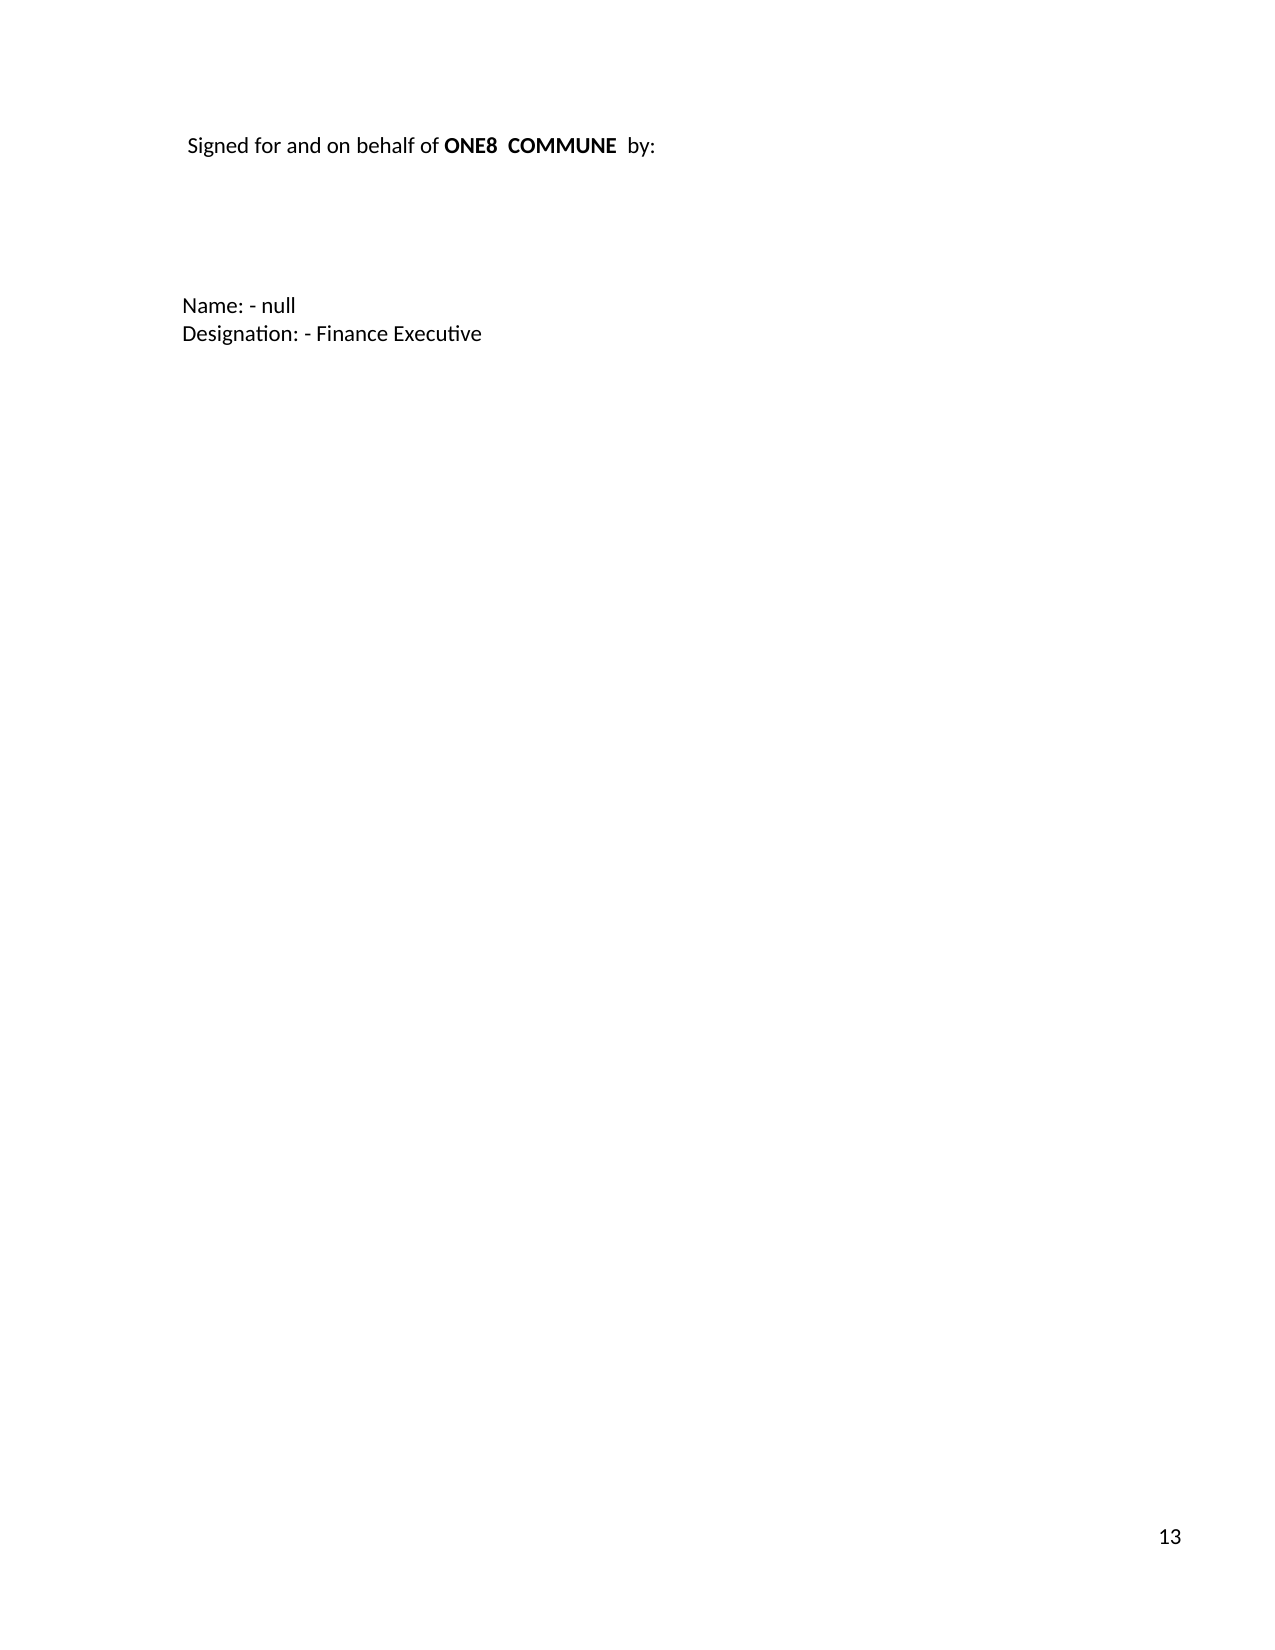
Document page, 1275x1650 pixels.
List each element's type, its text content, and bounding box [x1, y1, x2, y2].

text Name: - null [177, 291, 1181, 319]
text Signed for and on behalf of ONE8 COMMUNE by: [187, 131, 1008, 159]
text Designation: - Finance Executive [177, 319, 1181, 347]
